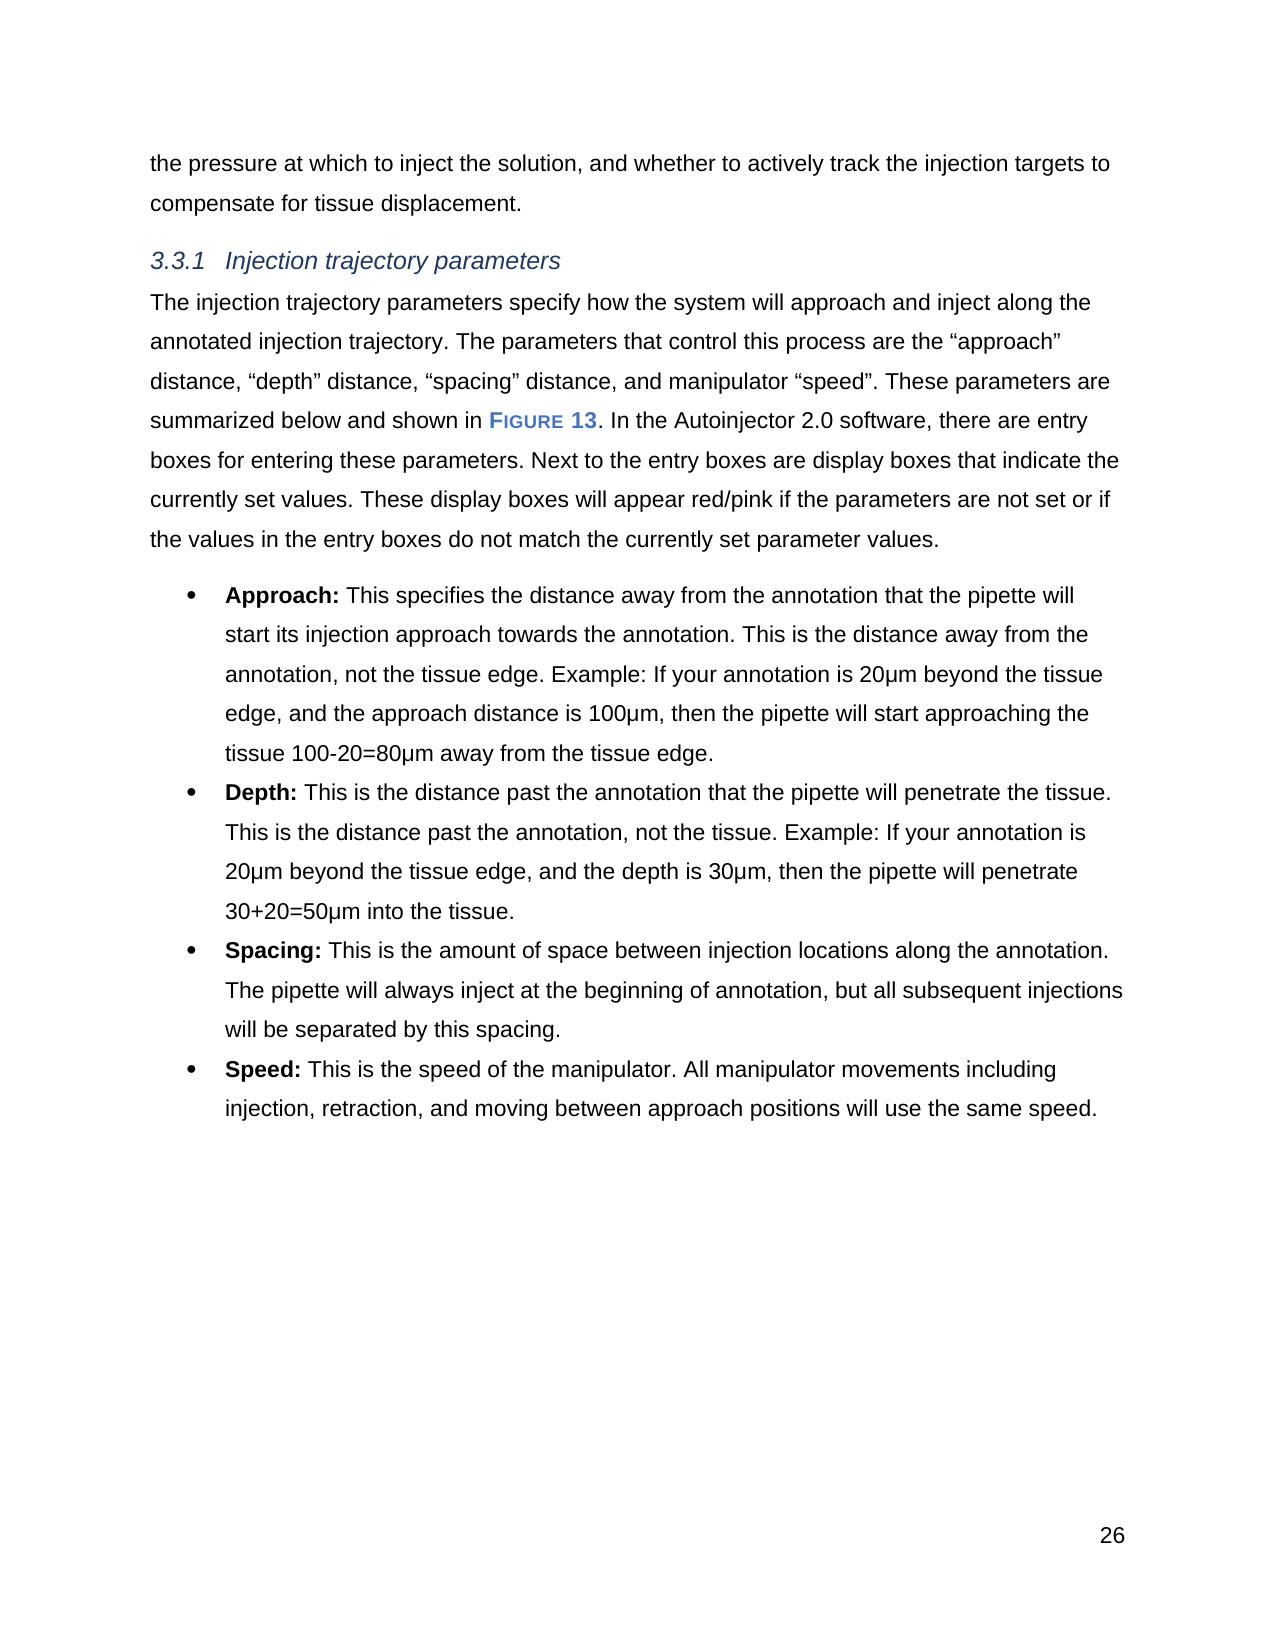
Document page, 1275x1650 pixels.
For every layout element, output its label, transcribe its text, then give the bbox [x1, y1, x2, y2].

list Speed: This is the speed of the manipulator. All manipulator movements including injection, retraction, and moving between approach positions will use the same speed. [187, 1056, 1125, 1121]
list Depth: This is the distance past the annotation that the pipette will penetrate the tissue. This is the distance past the annotation, not the tissue. Example: If your annotation is 20μm beyond the tissue edge, and the depth is 30μm, then the pipette will penetrate 30+20=50μm into the tissue. [187, 779, 1125, 924]
list Approach: This specifies the distance away from the annotation that the pipette will start its injection approach towards the annotation. This is the distance away from the annotation, not the tissue edge. Example: If your annotation is 20μm beyond the tissue edge, and the approach distance is 100μm, then the pipette will start approaching the tissue 100-20=80μm away from the tissue edge. [187, 582, 1125, 766]
list Spacing: This is the amount of space between injection locations along the annotation. The pipette will always inject at the beginning of annotation, but all subsequent injections will be separated by this spacing. [187, 937, 1125, 1042]
subtitle Injection trajectory parameters [150, 246, 1125, 274]
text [150, 150, 1125, 216]
text The injection trajectory parameters specify how the system will approach and inject along the annotated injection trajectory. The parameters that control this process are the “approach” distance, “depth” distance, “spacing” distance, and manipulator “speed”. These parameters are summarized below and shown in Figure 13. In the Autoinjector 2.0 software, there are entry boxes for entering these parameters. Next to the entry boxes are display boxes that indicate the currently set values. These display boxes will appear red/pink if the parameters are not set or if the values in the entry boxes do not match the currently set parameter values. [150, 289, 1125, 552]
